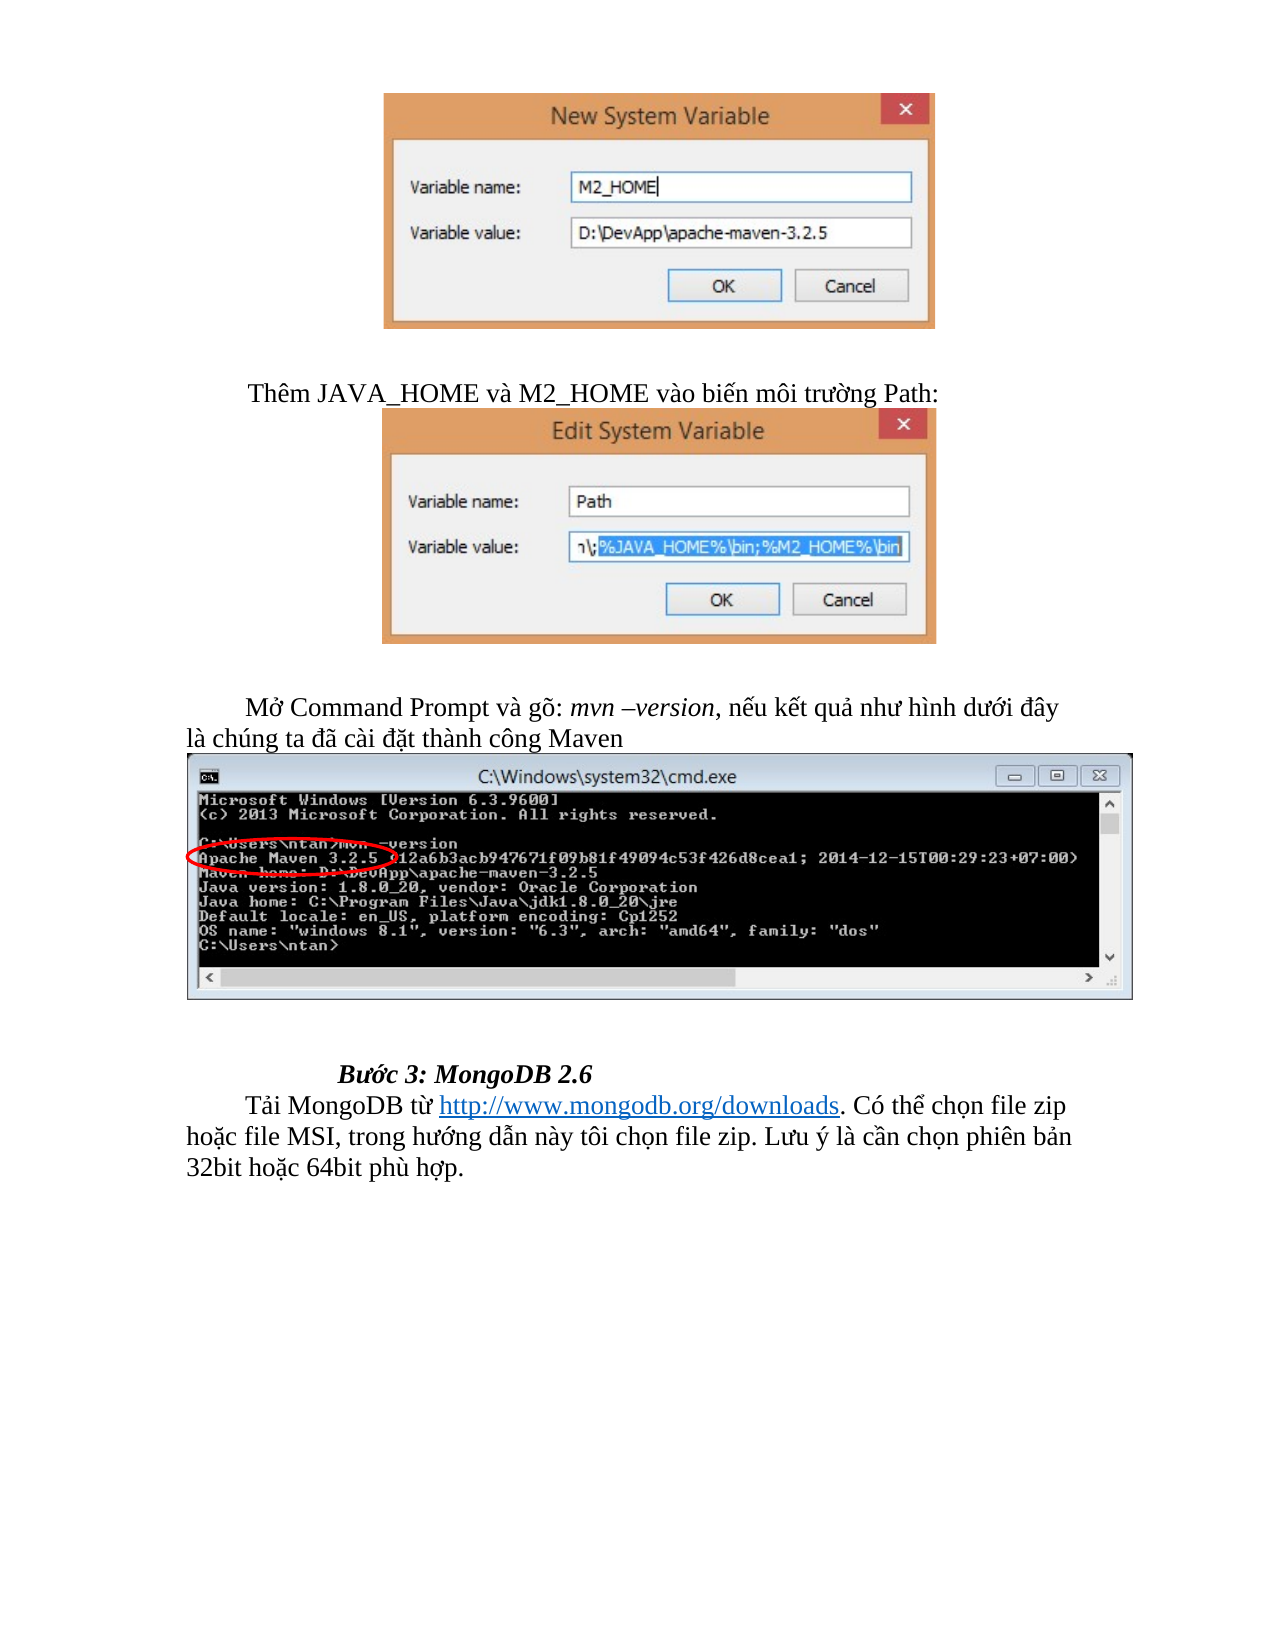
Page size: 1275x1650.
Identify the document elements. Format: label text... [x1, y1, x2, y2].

subtitle Bước 3: MongoDB 2.6 [262, 1058, 1087, 1089]
picture [383, 93, 936, 329]
picture [187, 753, 1133, 1000]
text Tải MongoDB từ http://www.mongodb.org/downloads. Có thể chọn file zip hoặc file MSI, trong hướng dẫn này tôi chọn file zip. Lưu ý là cần chọn phiên bản 32bit hoặc 64bit phù hợp. [186, 1089, 1082, 1183]
text Mở Command Prompt và gõ: mvn –version, nếu kết quả như hình dưới đây là chúng ta đã cài đặt thành công Maven [186, 691, 1082, 753]
picture [382, 408, 937, 644]
picture [190, 841, 394, 873]
text Thêm JAVA_HOME và M2_HOME vào biến môi trường Path: [247, 377, 1082, 408]
